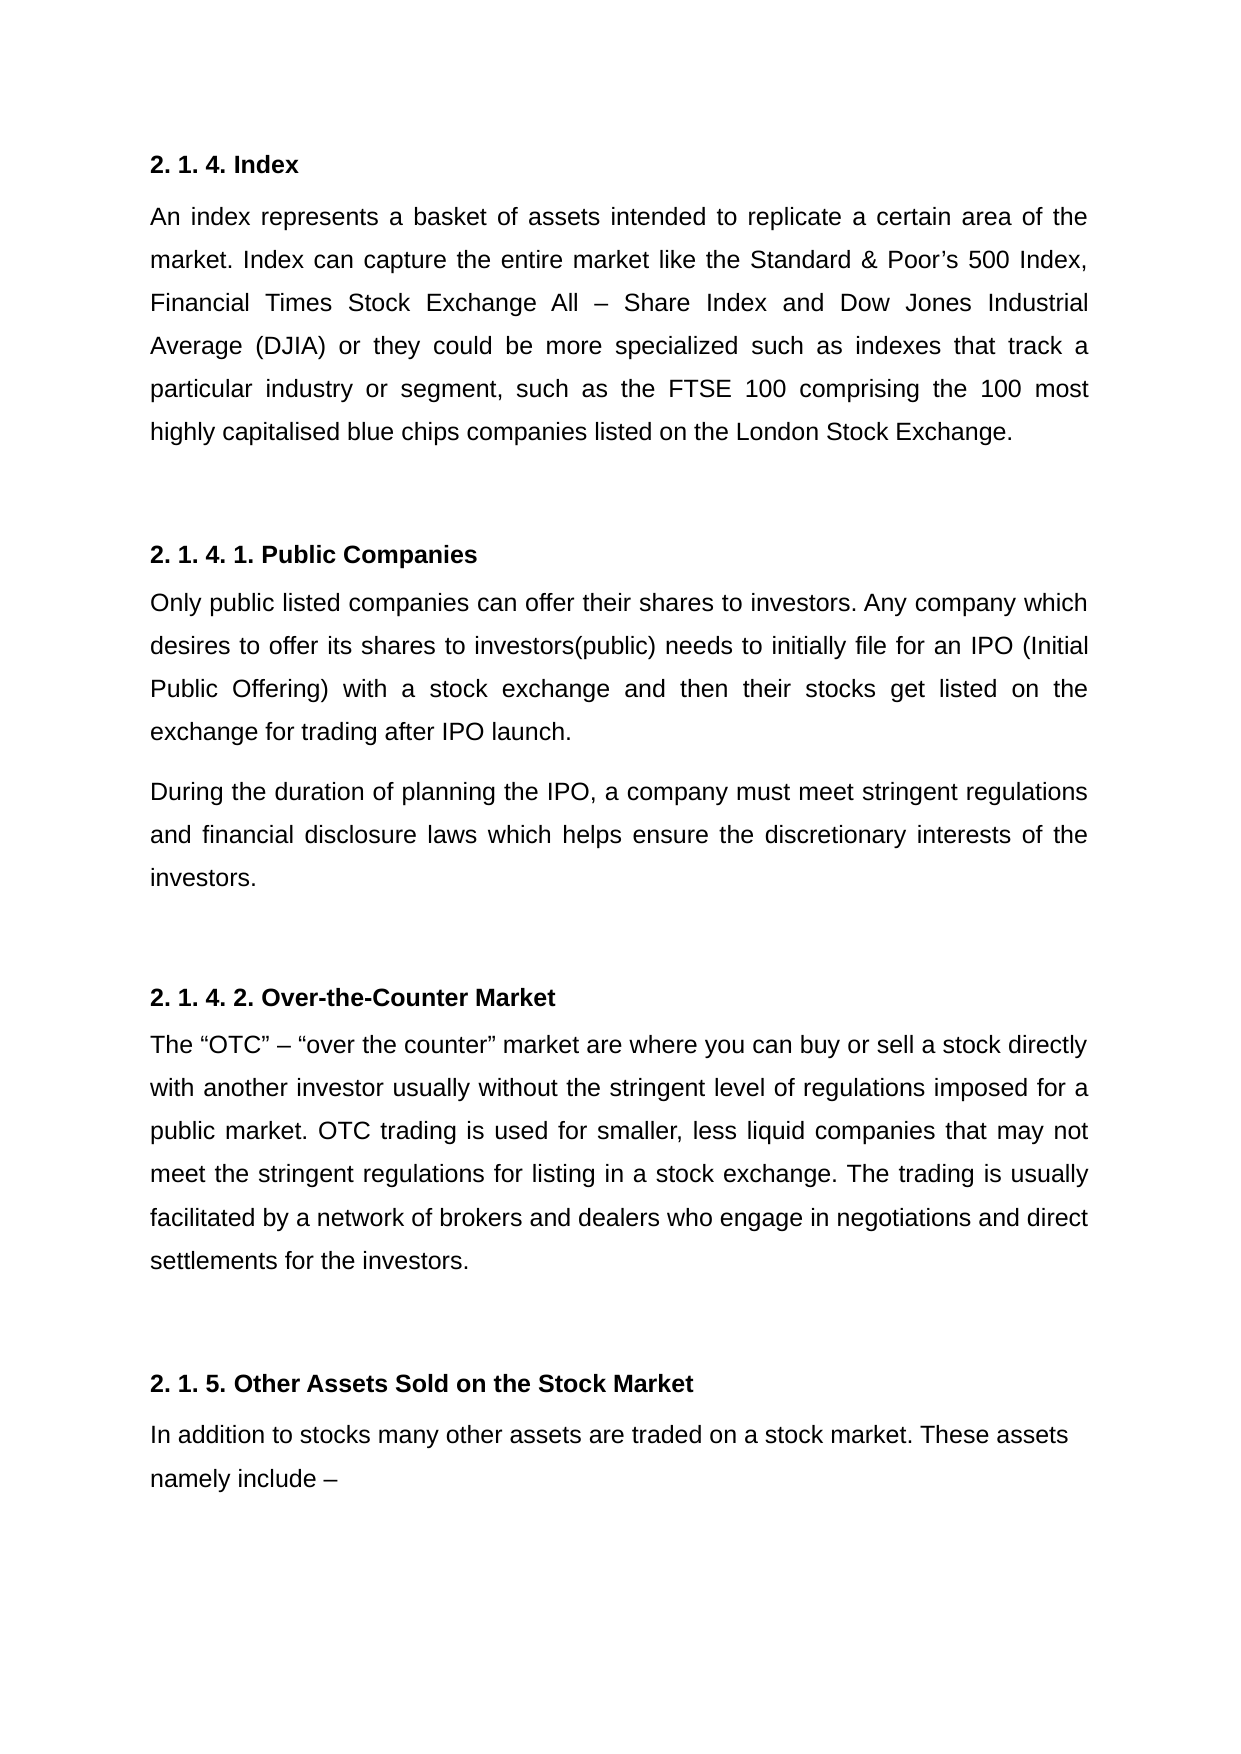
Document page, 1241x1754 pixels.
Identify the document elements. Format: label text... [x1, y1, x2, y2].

text During the duration of planning the IPO, a company must meet stringent regulations and financial disclosure laws which helps ensure the discretionary interests of the investors. [150, 777, 1090, 892]
text The “OTC” – “over the counter” market are where you can buy or sell a stock directly with another investor usually without the stringent level of regulations imposed for a public market. OTC trading is used for smaller, less liquid companies that may not meet the stringent regulations for listing in a stock exchange. The trading is usually facilitated by a network of brokers and dealers who engage in negotiations and direct settlements for the investors. [150, 1030, 1090, 1274]
subtitle Over-the-Counter Market [150, 983, 1090, 1011]
text In addition to stocks many other assets are traded on a stock market. These assets namely include – [150, 1420, 1090, 1492]
subtitle Index [150, 150, 1090, 179]
subtitle Other Assets Sold on the Stock Market [150, 1369, 1090, 1398]
text Only public listed companies can offer their shares to investors. Any company which desires to offer its shares to investors(public) needs to initially file for an IPO (Initial Public Offering) with a stock exchange and then their stocks get listed on the exchange for trading after IPO launch. [150, 588, 1090, 746]
subtitle Public Companies [150, 540, 1090, 569]
text An index represents a basket of assets intended to replicate a certain area of the market. Index can capture the entire market like the Standard & Poor’s 500 Index, Financial Times Stock Exchange All – Share Index and Dow Jones Industrial Average (DJIA) or they could be more specialized such as indexes that track a particular industry or segment, such as the FTSE 100 comprising the 100 most highly capitalised blue chips companies listed on the London Stock Exchange. [150, 201, 1090, 446]
